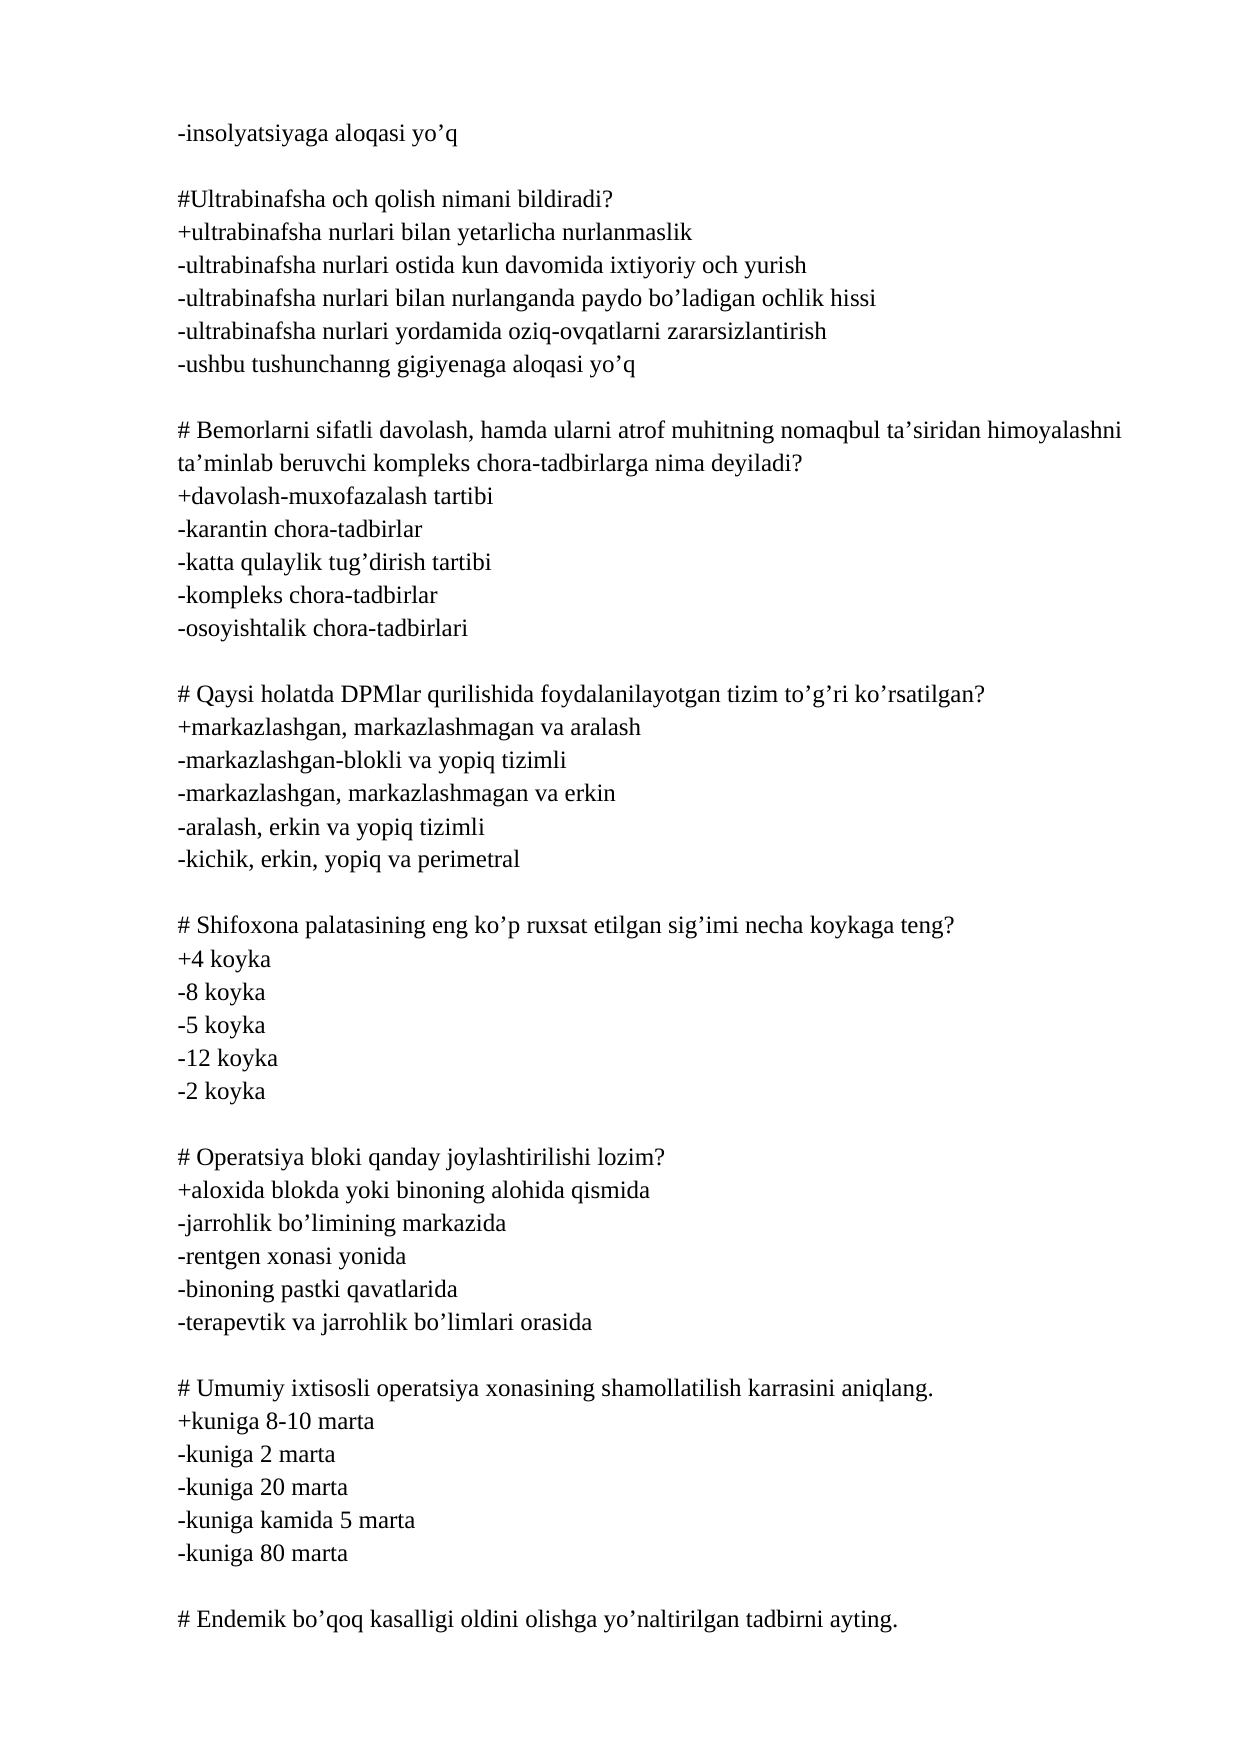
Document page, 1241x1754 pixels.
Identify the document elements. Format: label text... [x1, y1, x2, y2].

text -12 koyka [177, 1043, 1152, 1071]
text -ushbu tushunchanng gigiyenaga aloqasi yo’q [177, 349, 1152, 378]
text +ultrabinafsha nurlari bilan yetarlicha nurlanmaslik [177, 217, 1152, 246]
text -binoning pastki qavatlarida [177, 1274, 1152, 1303]
text -rentgen xonasi yonida [177, 1241, 1152, 1269]
text -8 koyka [177, 977, 1152, 1005]
text # Qaysi holatda DPMlar qurilishida foydalanilayotgan tizim to’g’ri ko’rsatilgan? [177, 679, 1152, 708]
text -osoyishtalik chora-tadbirlari [177, 613, 1152, 642]
text -kuniga 2 marta [177, 1439, 1152, 1468]
text -karantin chora-tadbirlar [177, 514, 1152, 543]
text -5 koyka [177, 1010, 1152, 1038]
text # Bemorlarni sifatli davolash, hamda ularni atrof muhitning nomaqbul ta’siridan himoyalashni ta’minlab beruvchi kompleks chora-tadbirlarga nima deyiladi? [177, 415, 1152, 477]
text -ultrabinafsha nurlari bilan nurlanganda paydo bo’ladigan ochlik hissi [177, 283, 1152, 312]
text #Ultrabinafsha och qolish nimani bildiradi? [177, 184, 1152, 213]
text -katta qulaylik tug’dirish tartibi [177, 547, 1152, 576]
text -markazlashgan, markazlashmagan va erkin [177, 778, 1152, 807]
text # Endemik bo’qoq kasalligi oldini olishga yo’naltirilgan tadbirni ayting. [177, 1604, 1152, 1633]
text -kuniga 80 marta [177, 1538, 1152, 1567]
text # Shifoxona palatasining eng ko’p ruxsat etilgan sig’imi necha koykaga teng? [177, 911, 1152, 939]
text -insolyatsiyaga aloqasi yo’q [177, 118, 1152, 147]
text +davolash-muxofazalash tartibi [177, 481, 1152, 510]
text -kichik, erkin, yopiq va perimetral [177, 844, 1152, 873]
text -ultrabinafsha nurlari ostida kun davomida ixtiyoriy och yurish [177, 250, 1152, 279]
text -kuniga kamida 5 marta [177, 1505, 1152, 1534]
text -2 koyka [177, 1076, 1152, 1104]
text +4 koyka [177, 944, 1152, 972]
text -jarrohlik bo’limining markazida [177, 1208, 1152, 1237]
text -kuniga 20 marta [177, 1472, 1152, 1501]
text -ultrabinafsha nurlari yordamida oziq-ovqatlarni zararsizlantirish [177, 316, 1152, 345]
text # Umumiy ixtisosli operatsiya xonasining shamollatilish karrasini aniqlang. [177, 1373, 1152, 1402]
text -aralash, erkin va yopiq tizimli [177, 812, 1152, 840]
text +markazlashgan, markazlashmagan va aralash [177, 712, 1152, 741]
text # Operatsiya bloki qanday joylashtirilishi lozim? [177, 1142, 1152, 1171]
text -terapevtik va jarrohlik bo’limlari orasida [177, 1307, 1152, 1336]
text -markazlashgan-blokli va yopiq tizimli [177, 746, 1152, 774]
text +aloxida blokda yoki binoning alohida qismida [177, 1175, 1152, 1203]
text -kompleks chora-tadbirlar [177, 580, 1152, 609]
text +kuniga 8-10 marta [177, 1406, 1152, 1435]
